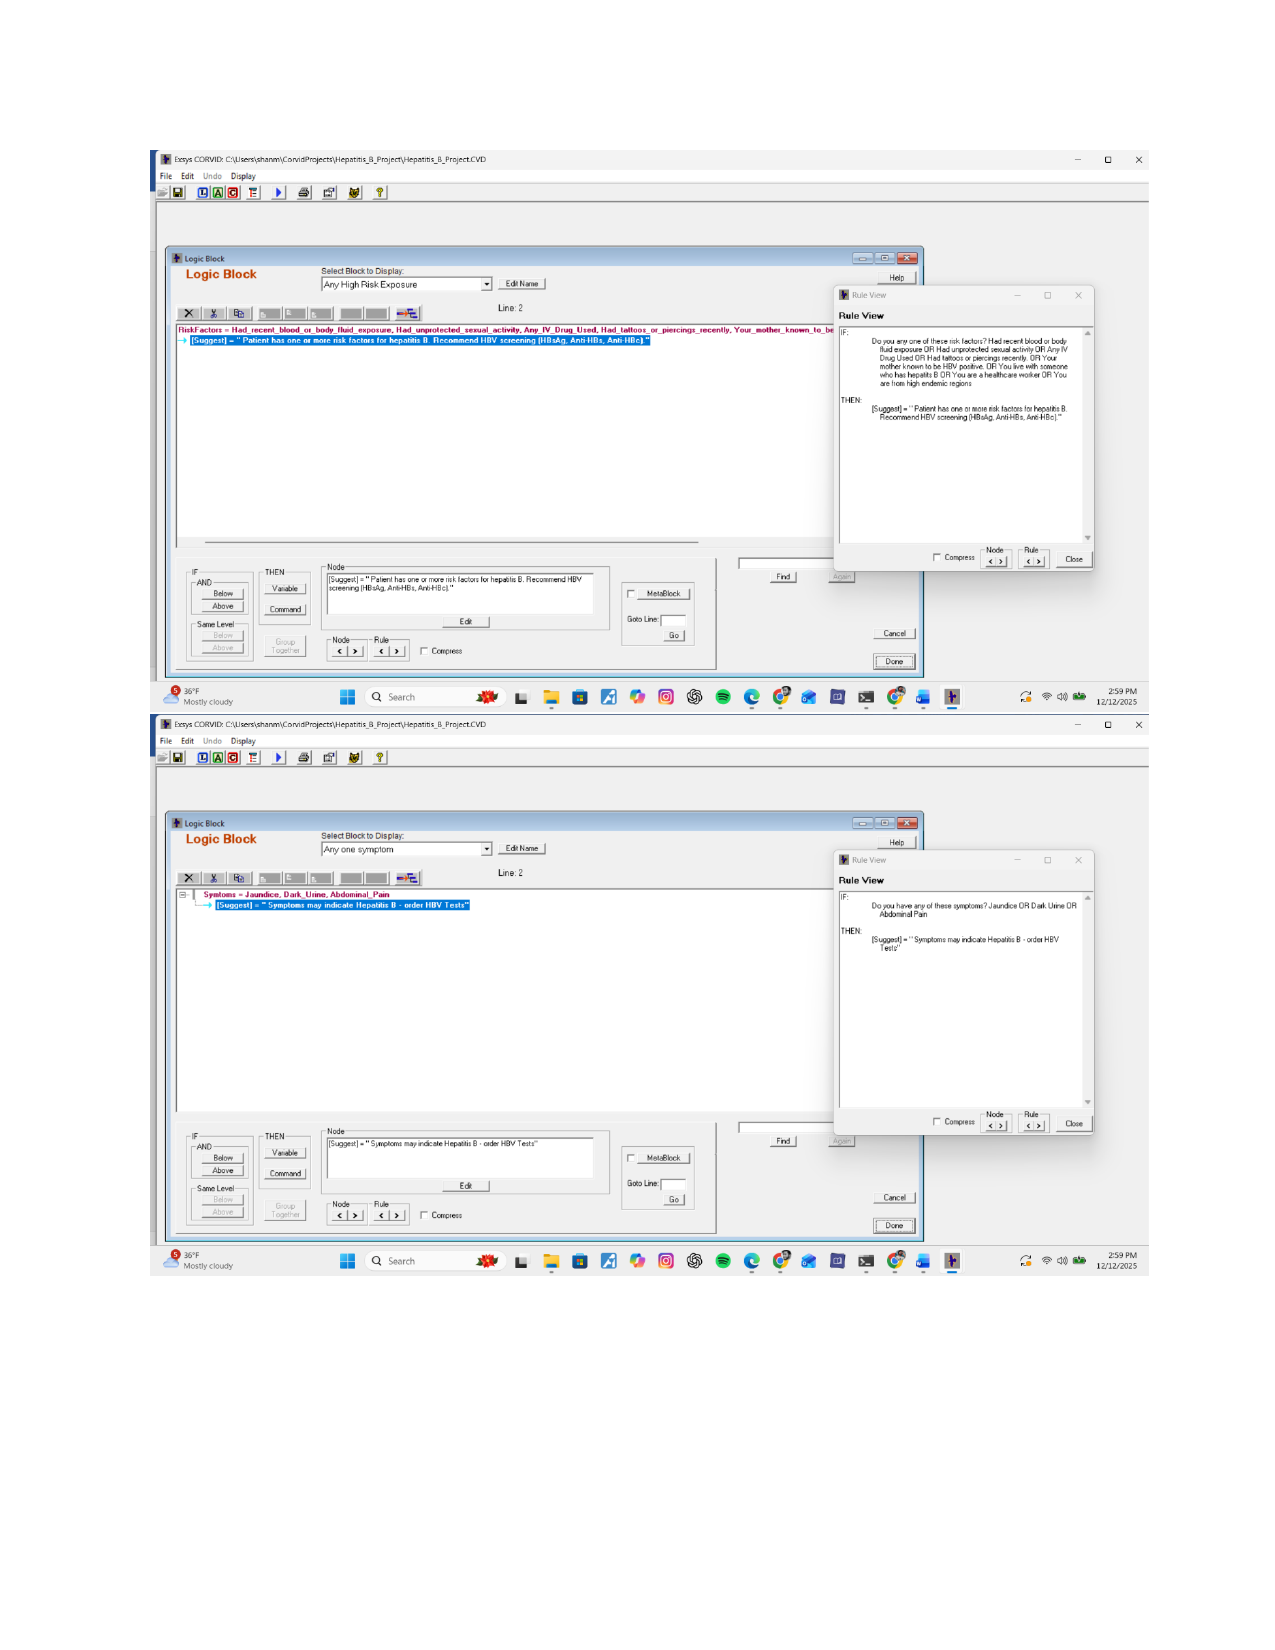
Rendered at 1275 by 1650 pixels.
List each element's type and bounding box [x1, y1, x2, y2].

picture [150, 150, 1149, 712]
picture [150, 714, 1149, 1276]
